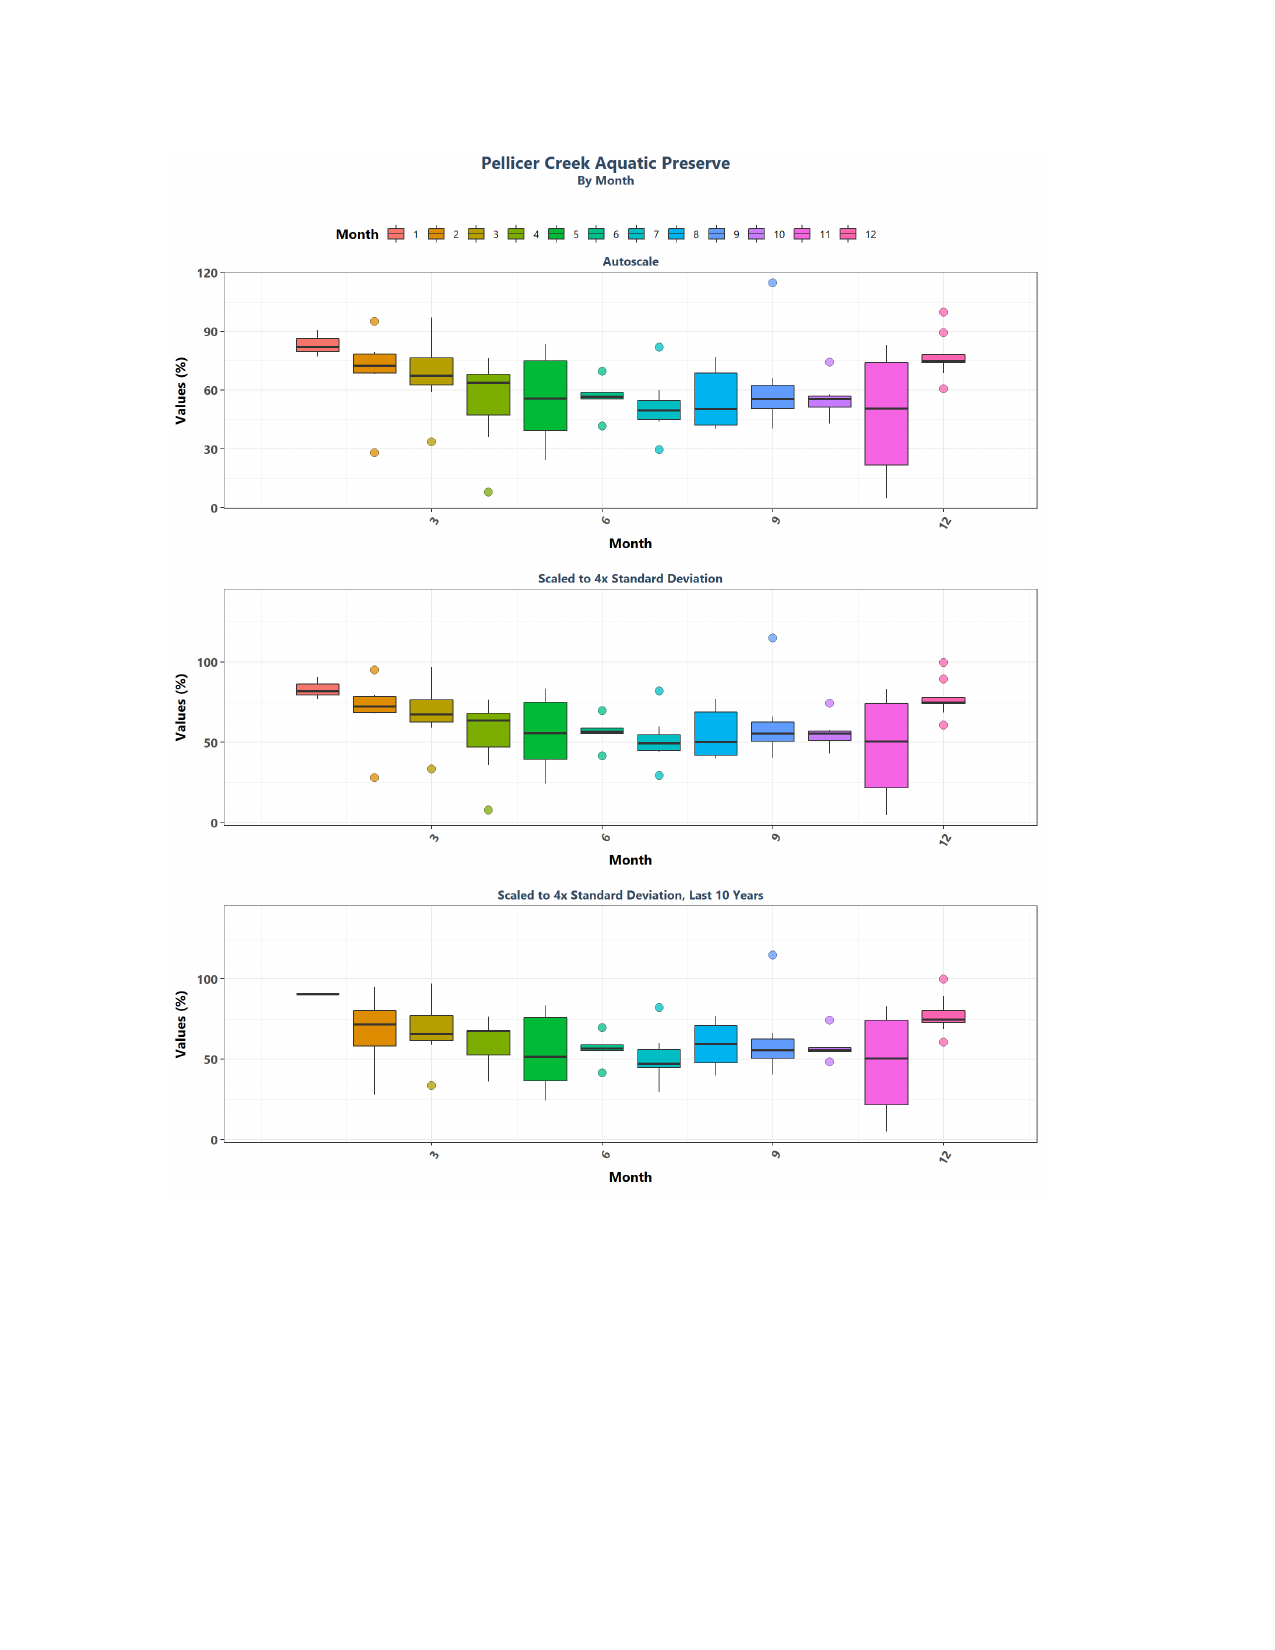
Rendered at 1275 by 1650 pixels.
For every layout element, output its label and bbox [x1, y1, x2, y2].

picture [168, 150, 1044, 1200]
